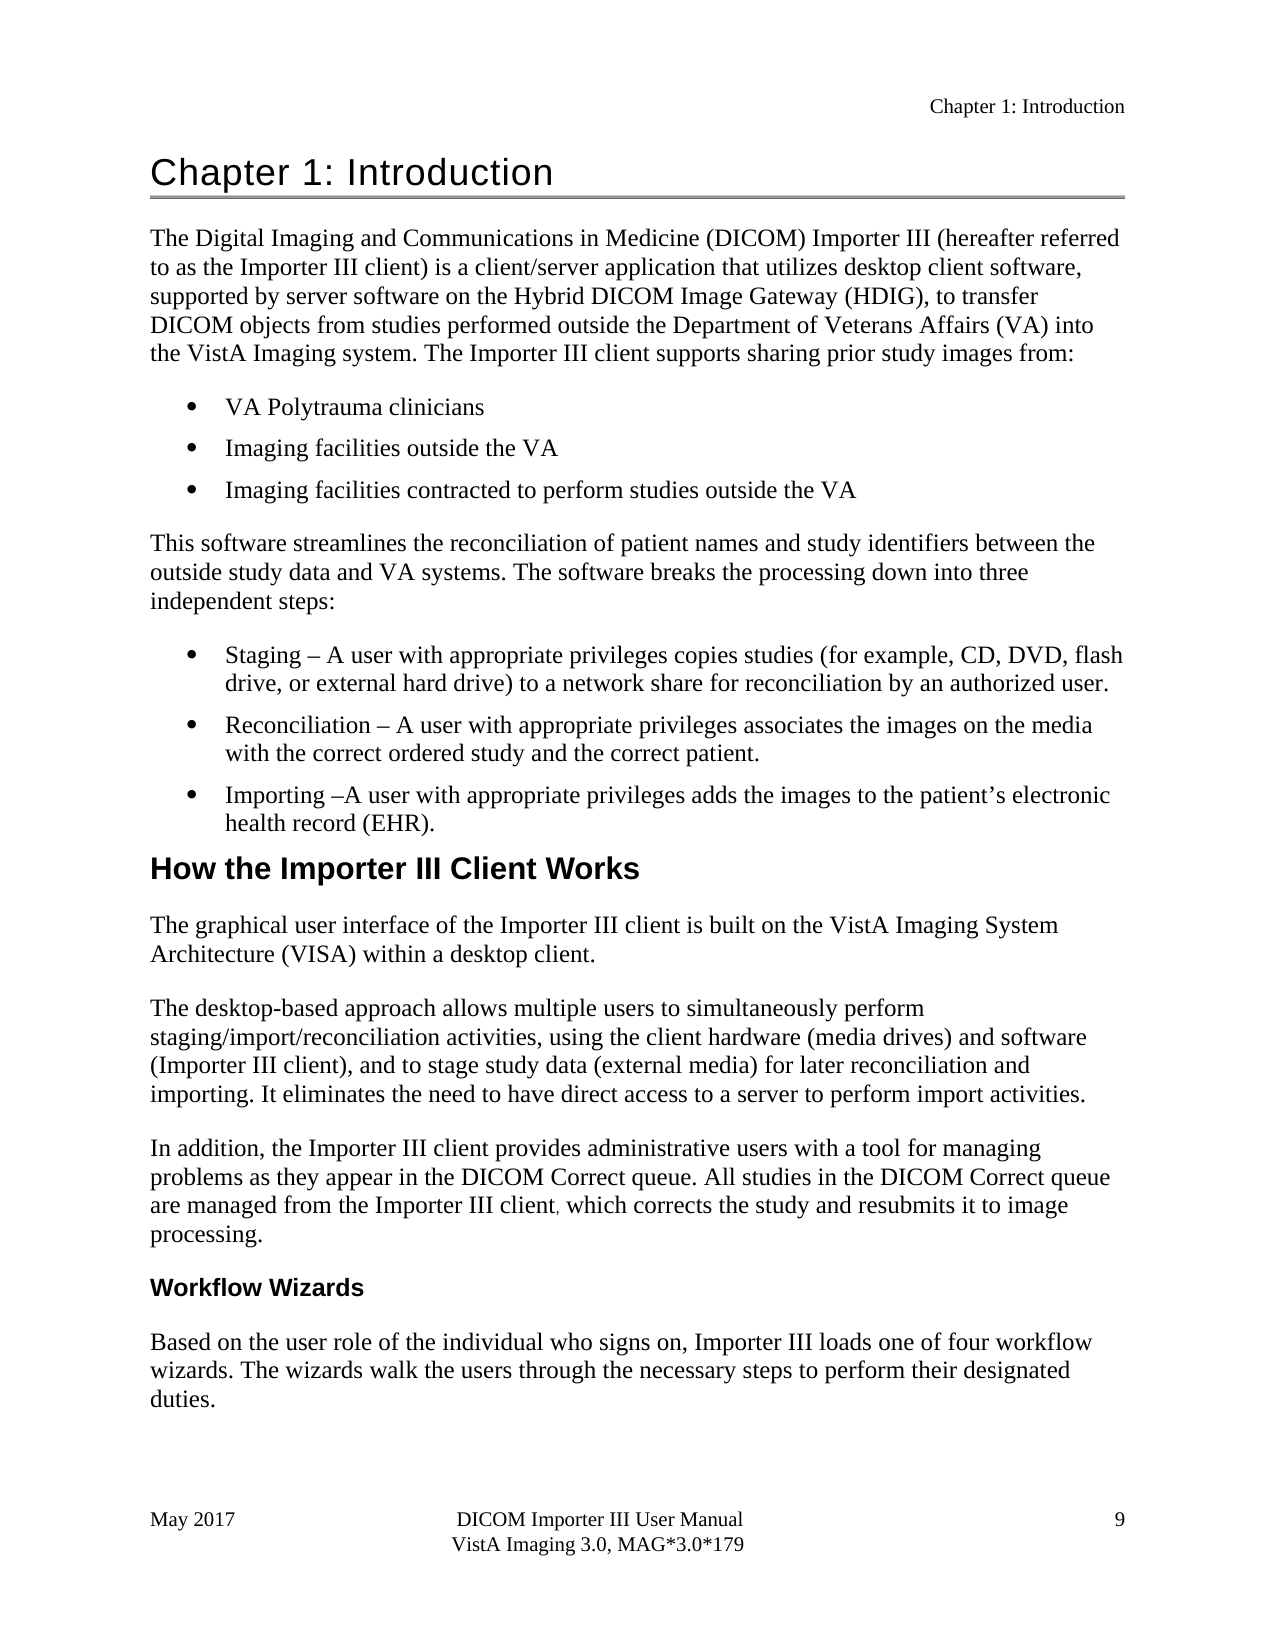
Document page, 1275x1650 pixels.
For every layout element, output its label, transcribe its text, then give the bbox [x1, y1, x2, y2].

text Imaging facilities contracted to perform studies outside the VA [187, 475, 1125, 503]
subtitle Chapter 1: Introduction [150, 150, 1125, 195]
subtitle How the Importer III Client Works [150, 850, 1125, 886]
subtitle Workflow Wizards [150, 1273, 1125, 1302]
text The graphical user interface of the Importer III client is built on the VistA Imaging System Architecture (VISA) within a desktop client. [150, 911, 1125, 968]
text Based on the user role of the individual who signs on, Importer III loads one of four workflow wizards. The wizards walk the users through the necessary steps to perform their designated duties. [150, 1327, 1125, 1413]
text This software streamlines the reconciliation of patient names and study identifiers between the outside study data and VA systems. The software breaks the processing down into three independent steps: [150, 528, 1125, 615]
text The desktop-based approach allows multiple users to simultaneously perform staging/import/reconciliation activities, using the client hardware (media drives) and software (Importer III client), and to stage study data (external media) for later reconciliation and importing. It eliminates the need to have direct access to a server to perform import activities. [150, 993, 1125, 1108]
text VA Polytrauma clinicians [187, 392, 1125, 421]
text Staging – A user with appropriate privileges copies studies (for example, CD, DVD, flash drive, or external hard drive) to a network share for reconciliation by an authorized user. [187, 640, 1125, 697]
text Reconciliation – A user with appropriate privileges associates the images on the media with the correct ordered study and the correct patient. [187, 710, 1125, 767]
text In addition, the Importer III client provides administrative users with a tool for managing problems as they appear in the DICOM Correct queue. All studies in the DICOM Correct queue are managed from the Importer III client, which corrects the study and resubmits it to image processing. [150, 1133, 1125, 1248]
text Importing –A user with appropriate privileges adds the images to the patient’s electronic health record (EHR). [187, 780, 1125, 837]
text Imaging facilities outside the VA [187, 433, 1125, 462]
text The Digital Imaging and Communications in Medicine (DICOM) Importer III (hereafter referred to as the Importer III client) is a client/server application that utilizes desktop client software, supported by server software on the Hybrid DICOM Image Gateway (HDIG), to transfer DICOM objects from studies performed outside the Department of Veterans Affairs (VA) into the VistA Imaging system. The Importer III client supports sharing prior study images from: [150, 223, 1125, 367]
